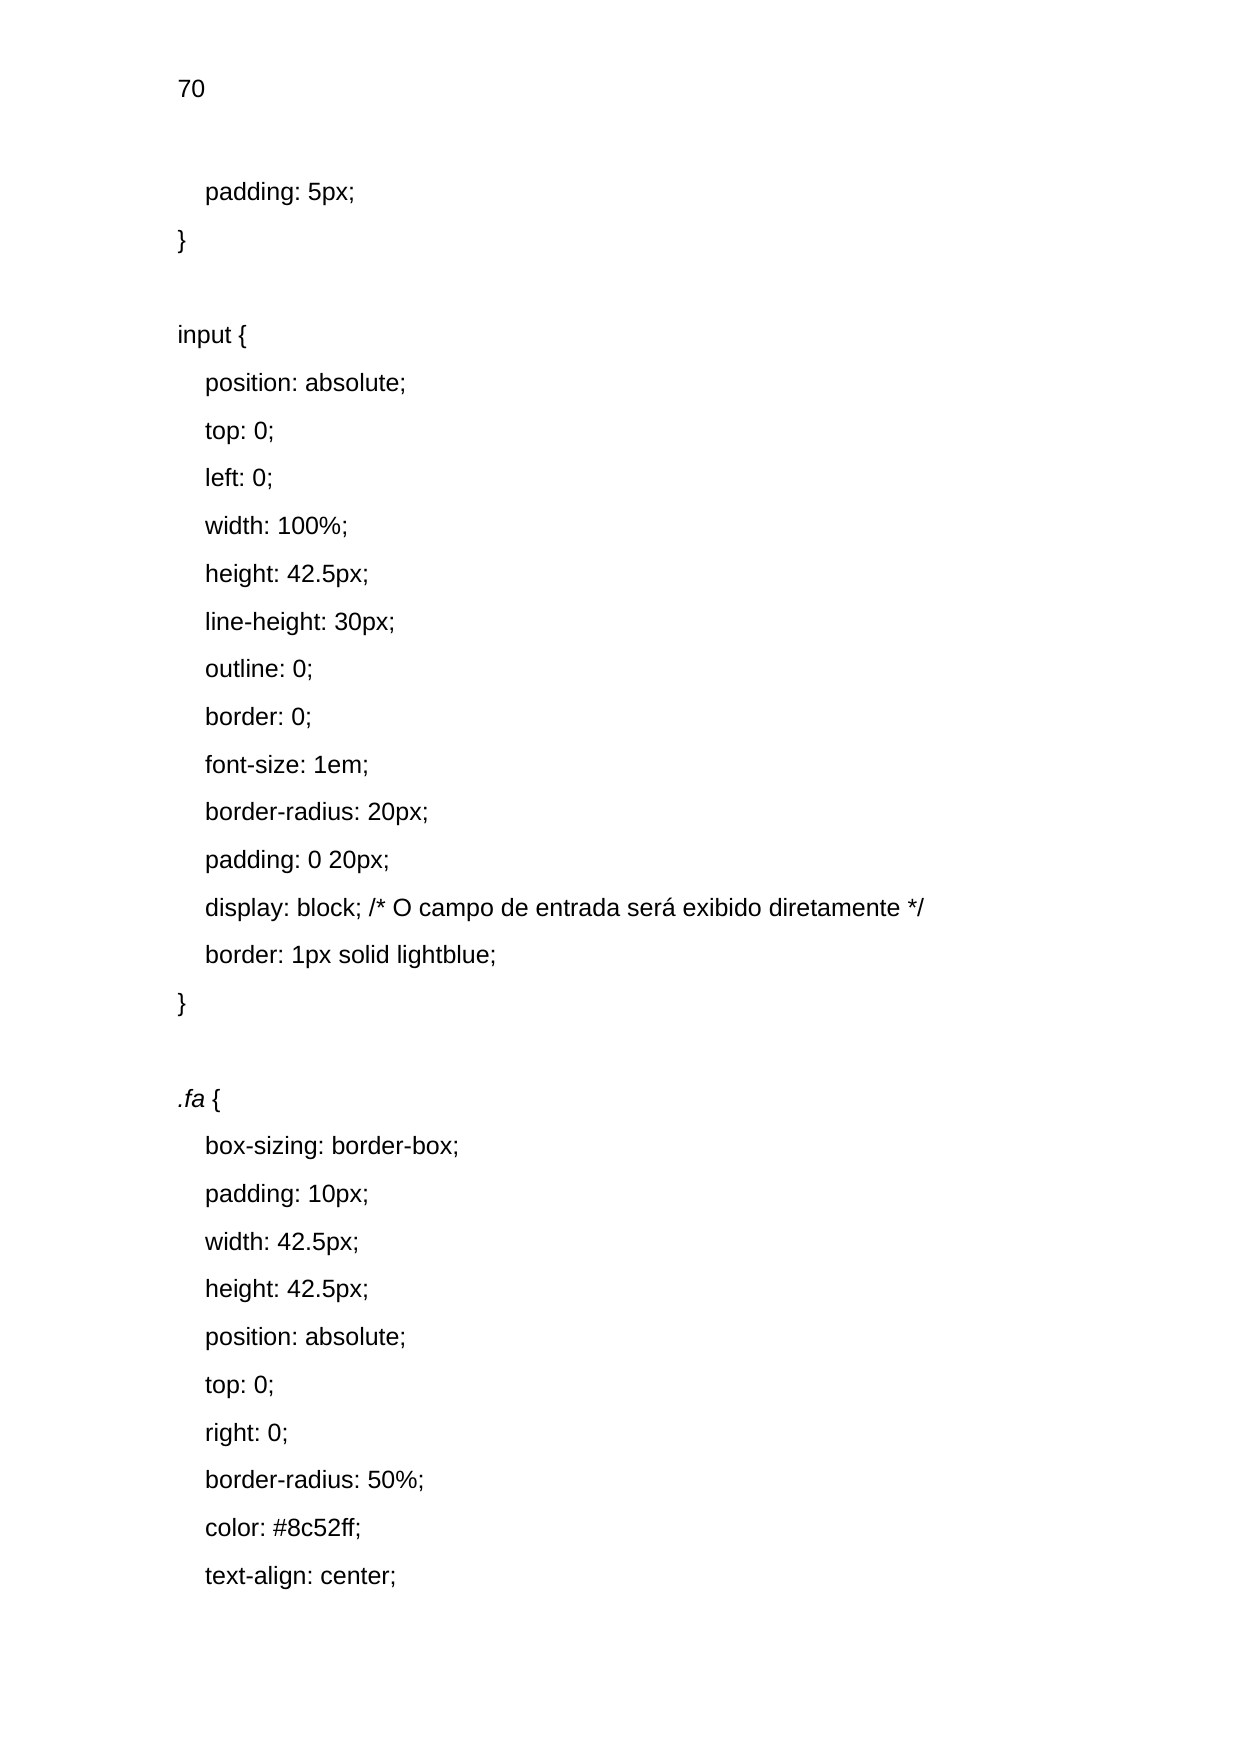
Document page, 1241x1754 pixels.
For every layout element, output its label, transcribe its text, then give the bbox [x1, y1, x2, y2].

text text-align: center; [177, 1561, 1122, 1589]
text height: 42.5px; [177, 559, 1122, 588]
text border: 0; [177, 702, 1122, 731]
text left: 0; [177, 463, 1122, 492]
text display: block; /* O campo de entrada será exibido diretamente */ [177, 893, 1122, 922]
text outline: 0; [177, 654, 1122, 683]
text position: absolute; [177, 1322, 1122, 1351]
text right: 0; [177, 1418, 1122, 1446]
text top: 0; [177, 416, 1122, 444]
text border-radius: 50%; [177, 1465, 1122, 1494]
text input { [177, 320, 1122, 349]
text font-size: 1em; [177, 750, 1122, 778]
text border-radius: 20px; [177, 797, 1122, 826]
text .fa { [177, 1084, 1122, 1112]
text top: 0; [177, 1370, 1122, 1399]
text color: #8c52ff; [177, 1513, 1122, 1542]
text border: 1px solid lightblue; [177, 941, 1122, 969]
text position: absolute; [177, 368, 1122, 397]
text height: 42.5px; [177, 1274, 1122, 1303]
text padding: 0 20px; [177, 845, 1122, 874]
text } [177, 225, 1122, 254]
text box-sizing: border-box; [177, 1131, 1122, 1160]
text width: 42.5px; [177, 1227, 1122, 1256]
text padding: 5px; [177, 177, 1122, 206]
text line-height: 30px; [177, 607, 1122, 635]
text width: 100%; [177, 511, 1122, 540]
text } [177, 988, 1122, 1017]
text padding: 10px; [177, 1179, 1122, 1208]
